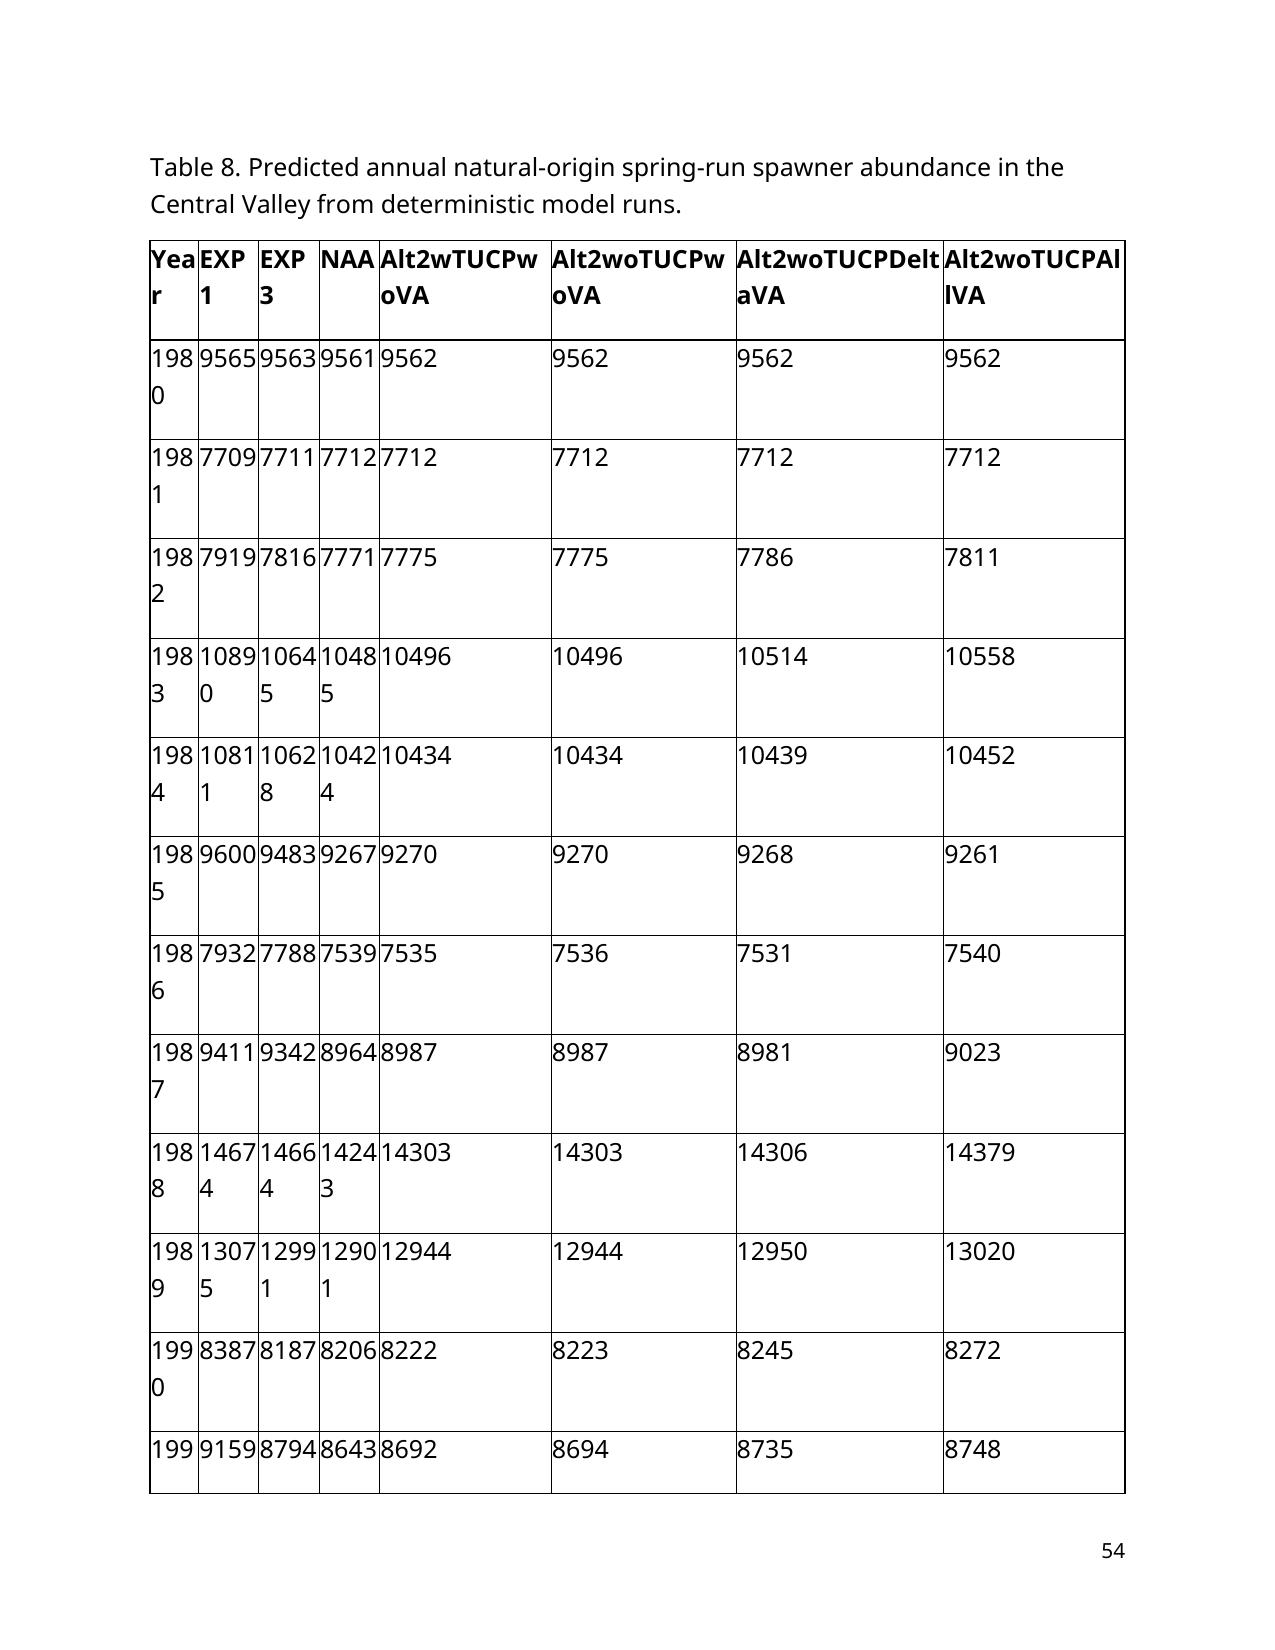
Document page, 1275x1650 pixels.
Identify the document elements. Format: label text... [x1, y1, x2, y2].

table_cell 8245 [737, 1333, 943, 1431]
table_header Alt2woTUCPwoVA [552, 241, 736, 339]
table_cell 9261 [944, 837, 1124, 935]
table_cell 8643 [320, 1432, 379, 1493]
table_cell 7531 [737, 936, 943, 1034]
table_header Alt2wTUCPwoVA [380, 241, 551, 339]
table_cell 7919 [199, 539, 258, 637]
table_cell 1981 [151, 440, 198, 538]
table_cell 8187 [259, 1333, 319, 1431]
table_cell 7709 [199, 440, 258, 538]
table_cell 1991 [151, 1432, 198, 1493]
table_cell 14306 [737, 1134, 943, 1232]
table_cell 1984 [151, 738, 198, 836]
table_cell 8981 [737, 1035, 943, 1133]
table_cell 1986 [151, 936, 198, 1034]
text Table 8. Predicted annual natural-origin spring-run spawner abundance in the Central Valley from deterministic model runs. [150, 150, 1125, 221]
table_cell 9411 [199, 1035, 258, 1133]
table_cell 14674 [199, 1134, 258, 1232]
table_cell 9600 [199, 837, 258, 935]
table_cell 10496 [552, 639, 736, 737]
table_header EXP1 [199, 241, 258, 339]
table_header Year [151, 241, 198, 339]
table_cell 1985 [151, 837, 198, 935]
table_cell 10645 [259, 639, 319, 737]
table_cell 13075 [199, 1234, 258, 1332]
table_cell 1987 [151, 1035, 198, 1133]
table_cell 1990 [151, 1333, 198, 1431]
table_cell 10434 [552, 738, 736, 836]
table_cell 12901 [320, 1234, 379, 1332]
table_cell 9562 [737, 341, 943, 439]
table_cell 8206 [320, 1333, 379, 1431]
table_cell 10514 [737, 639, 943, 737]
table_cell 7712 [320, 440, 379, 538]
table_cell 7786 [737, 539, 943, 637]
table_cell 14243 [320, 1134, 379, 1232]
table_cell 8735 [737, 1432, 943, 1493]
table_cell 7536 [552, 936, 736, 1034]
table_cell 9562 [944, 341, 1124, 439]
table_cell 9561 [320, 341, 379, 439]
table_cell 14303 [380, 1134, 551, 1232]
table_cell 7712 [737, 440, 943, 538]
table_cell 10811 [199, 738, 258, 836]
table_cell 10439 [737, 738, 943, 836]
table_header EXP3 [259, 241, 319, 339]
table_cell 1980 [151, 341, 198, 439]
table_cell 7811 [944, 539, 1124, 637]
table_cell 12991 [259, 1234, 319, 1332]
table_cell 8387 [199, 1333, 258, 1431]
table_cell 13020 [944, 1234, 1124, 1332]
table_cell 8223 [552, 1333, 736, 1431]
table_header NAA [320, 241, 379, 339]
table_cell 8692 [380, 1432, 551, 1493]
table_cell 8222 [380, 1333, 551, 1431]
table_cell 7816 [259, 539, 319, 637]
table_cell 10485 [320, 639, 379, 737]
table_cell 7775 [380, 539, 551, 637]
table_cell 14664 [259, 1134, 319, 1232]
table_cell 9159 [199, 1432, 258, 1493]
table_cell 9268 [737, 837, 943, 935]
table_cell 10496 [380, 639, 551, 737]
table_cell 10434 [380, 738, 551, 836]
table_cell 8272 [944, 1333, 1124, 1431]
table_cell 10452 [944, 738, 1124, 836]
table_cell 1989 [151, 1234, 198, 1332]
table_cell 7788 [259, 936, 319, 1034]
table_cell 9483 [259, 837, 319, 935]
table_cell 9562 [380, 341, 551, 439]
table_cell 10890 [199, 639, 258, 737]
table_cell 1988 [151, 1134, 198, 1232]
table_cell 8987 [380, 1035, 551, 1133]
table_cell 7539 [320, 936, 379, 1034]
table_cell 8794 [259, 1432, 319, 1493]
table_cell 7711 [259, 440, 319, 538]
table_header Alt2woTUCPDeltaVA [737, 241, 943, 339]
table_cell 1982 [151, 539, 198, 637]
table_cell 12944 [380, 1234, 551, 1332]
table_cell 7775 [552, 539, 736, 637]
table_cell 14303 [552, 1134, 736, 1232]
table_cell 9562 [552, 341, 736, 439]
table_cell 7932 [199, 936, 258, 1034]
table_header Alt2woTUCPAllVA [944, 241, 1124, 339]
table_cell 9023 [944, 1035, 1124, 1133]
table_cell 7712 [380, 440, 551, 538]
table_cell 8987 [552, 1035, 736, 1133]
table_cell 7540 [944, 936, 1124, 1034]
table_cell 9267 [320, 837, 379, 935]
table_cell 7535 [380, 936, 551, 1034]
table_cell 10424 [320, 738, 379, 836]
table_cell 14379 [944, 1134, 1124, 1232]
table_cell 9270 [380, 837, 551, 935]
table_cell 10628 [259, 738, 319, 836]
table_cell 9565 [199, 341, 258, 439]
table_cell 7712 [552, 440, 736, 538]
table_cell 9270 [552, 837, 736, 935]
table_cell 10558 [944, 639, 1124, 737]
table_cell 1983 [151, 639, 198, 737]
table_cell 9342 [259, 1035, 319, 1133]
table_cell 12950 [737, 1234, 943, 1332]
table_cell 7771 [320, 539, 379, 637]
table_cell 12944 [552, 1234, 736, 1332]
table_cell 9563 [259, 341, 319, 439]
table_cell 8748 [944, 1432, 1124, 1493]
table_cell 7712 [944, 440, 1124, 538]
table_cell 8964 [320, 1035, 379, 1133]
table_cell 8694 [552, 1432, 736, 1493]
